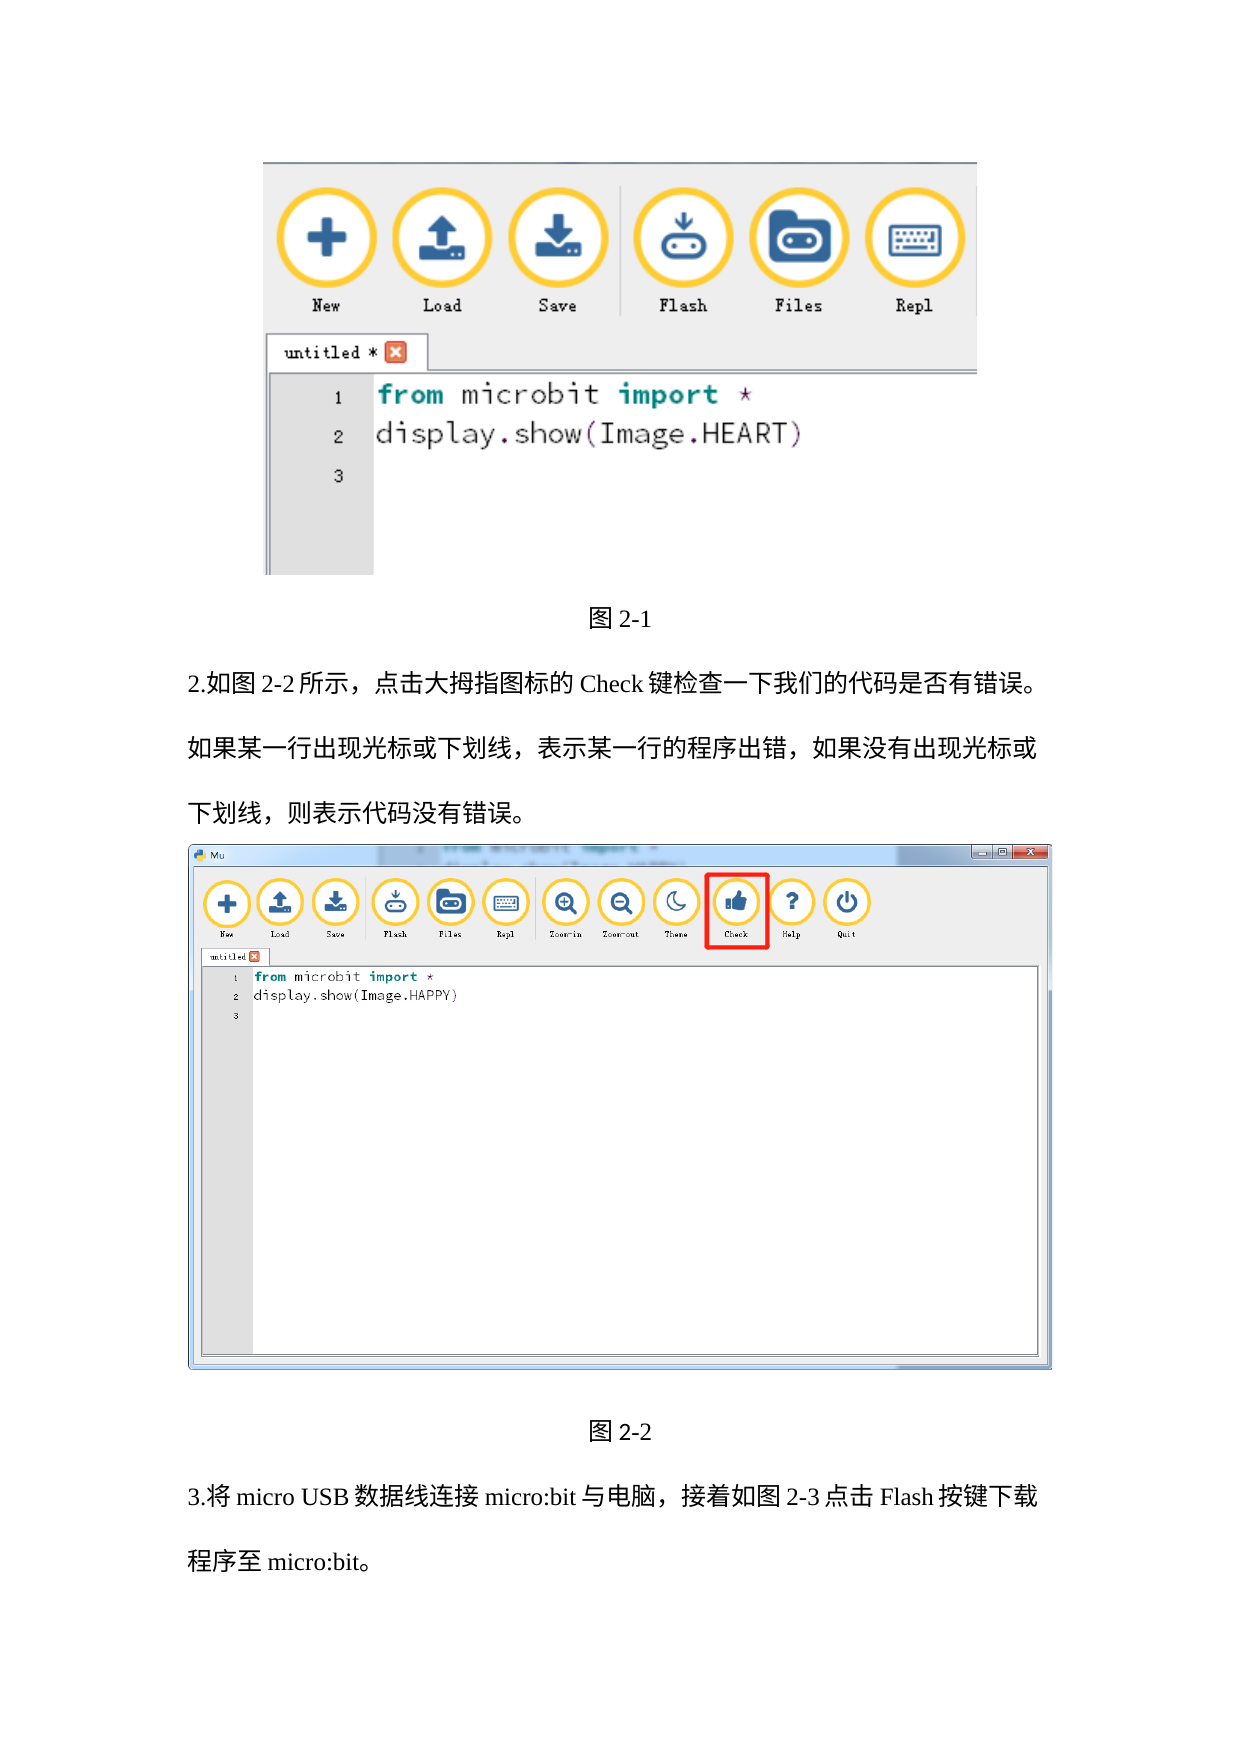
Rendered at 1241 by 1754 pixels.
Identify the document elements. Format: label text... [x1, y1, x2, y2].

picture [263, 162, 978, 575]
text 3.将micro USB数据线连接micro:bit与电脑，接着如图2-3点击Flash按键下载程序至micro:bit。 [187, 1462, 1053, 1592]
text 图2-1 [187, 584, 1053, 649]
picture [188, 844, 1053, 1370]
text 图2-2 [187, 1397, 1053, 1462]
text 2.如图2-2所示，点击大拇指图标的Check键检查一下我们的代码是否有错误。如果某一行出现光标或下划线，表示某一行的程序出错，如果没有出现光标或下划线，则表示代码没有错误。 [187, 649, 1053, 844]
